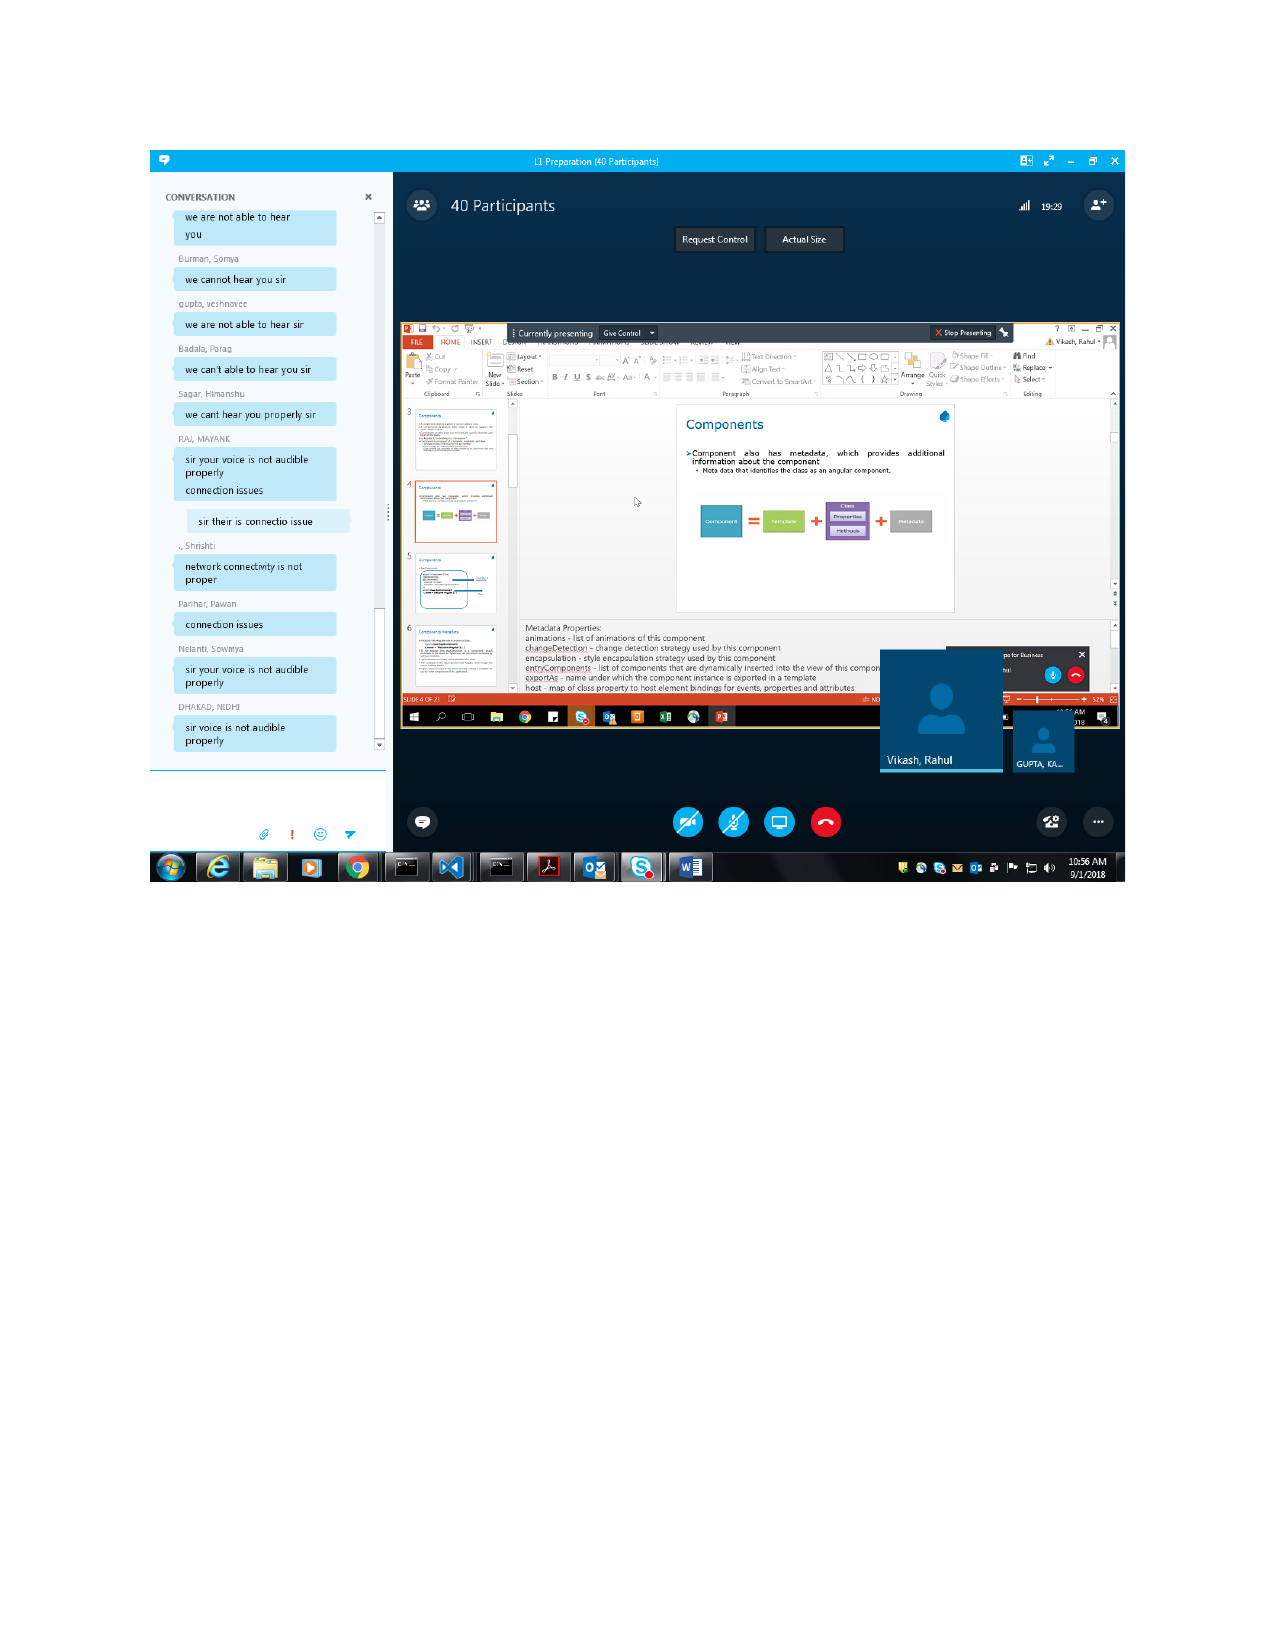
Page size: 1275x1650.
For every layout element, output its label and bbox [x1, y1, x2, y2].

picture [160, 156, 169, 163]
picture [150, 173, 1125, 882]
